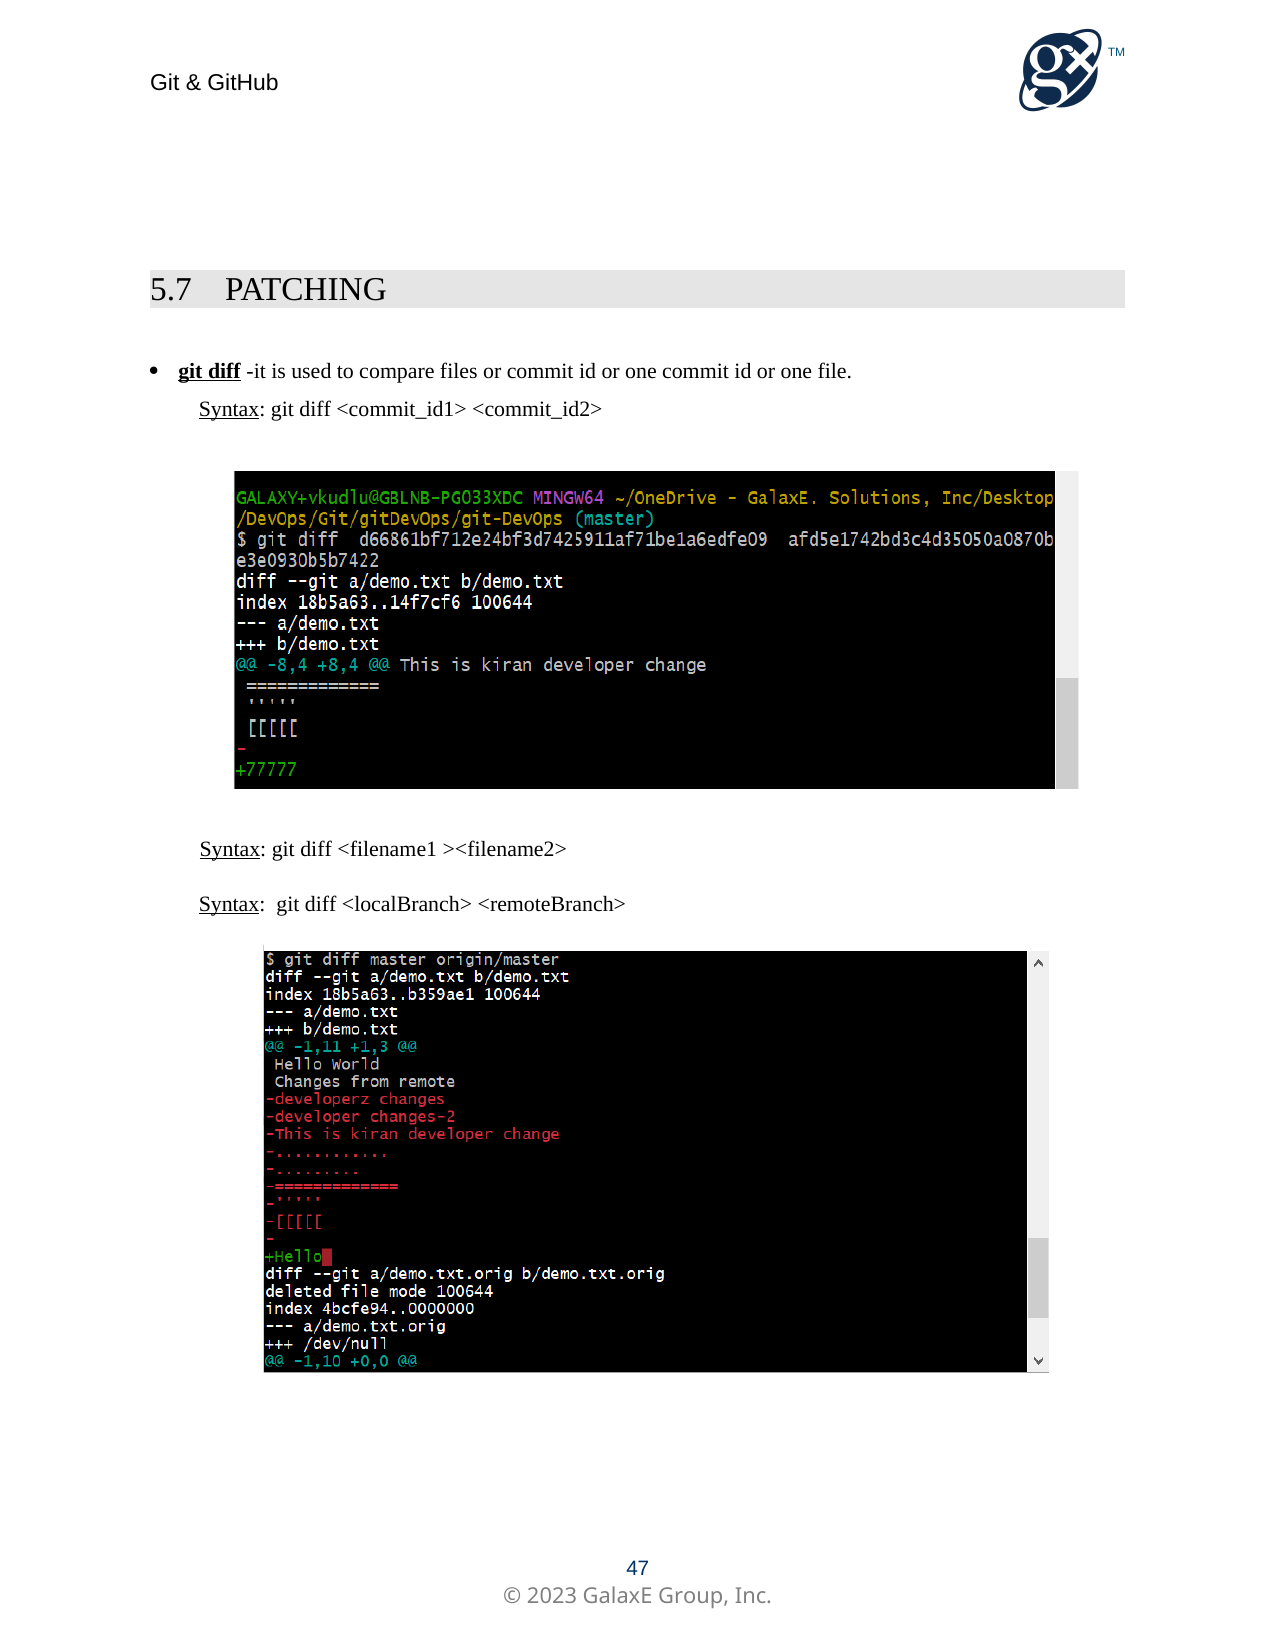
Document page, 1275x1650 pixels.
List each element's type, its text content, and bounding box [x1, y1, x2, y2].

text Syntax: git diff <localBranch> <remoteBranch> [187, 891, 1125, 916]
picture [263, 945, 1049, 1373]
list Syntax: git diff <commit_id1> <commit_id2> [187, 396, 1125, 421]
picture [1017, 26, 1104, 114]
list git diff -it is used to compare files or commit id or one commit id or one file. [150, 358, 1125, 383]
picture [233, 471, 1079, 789]
list Syntax: git diff <filename1 ><filename2> [150, 836, 1125, 862]
list 5.7 PATCHING [150, 270, 1125, 308]
